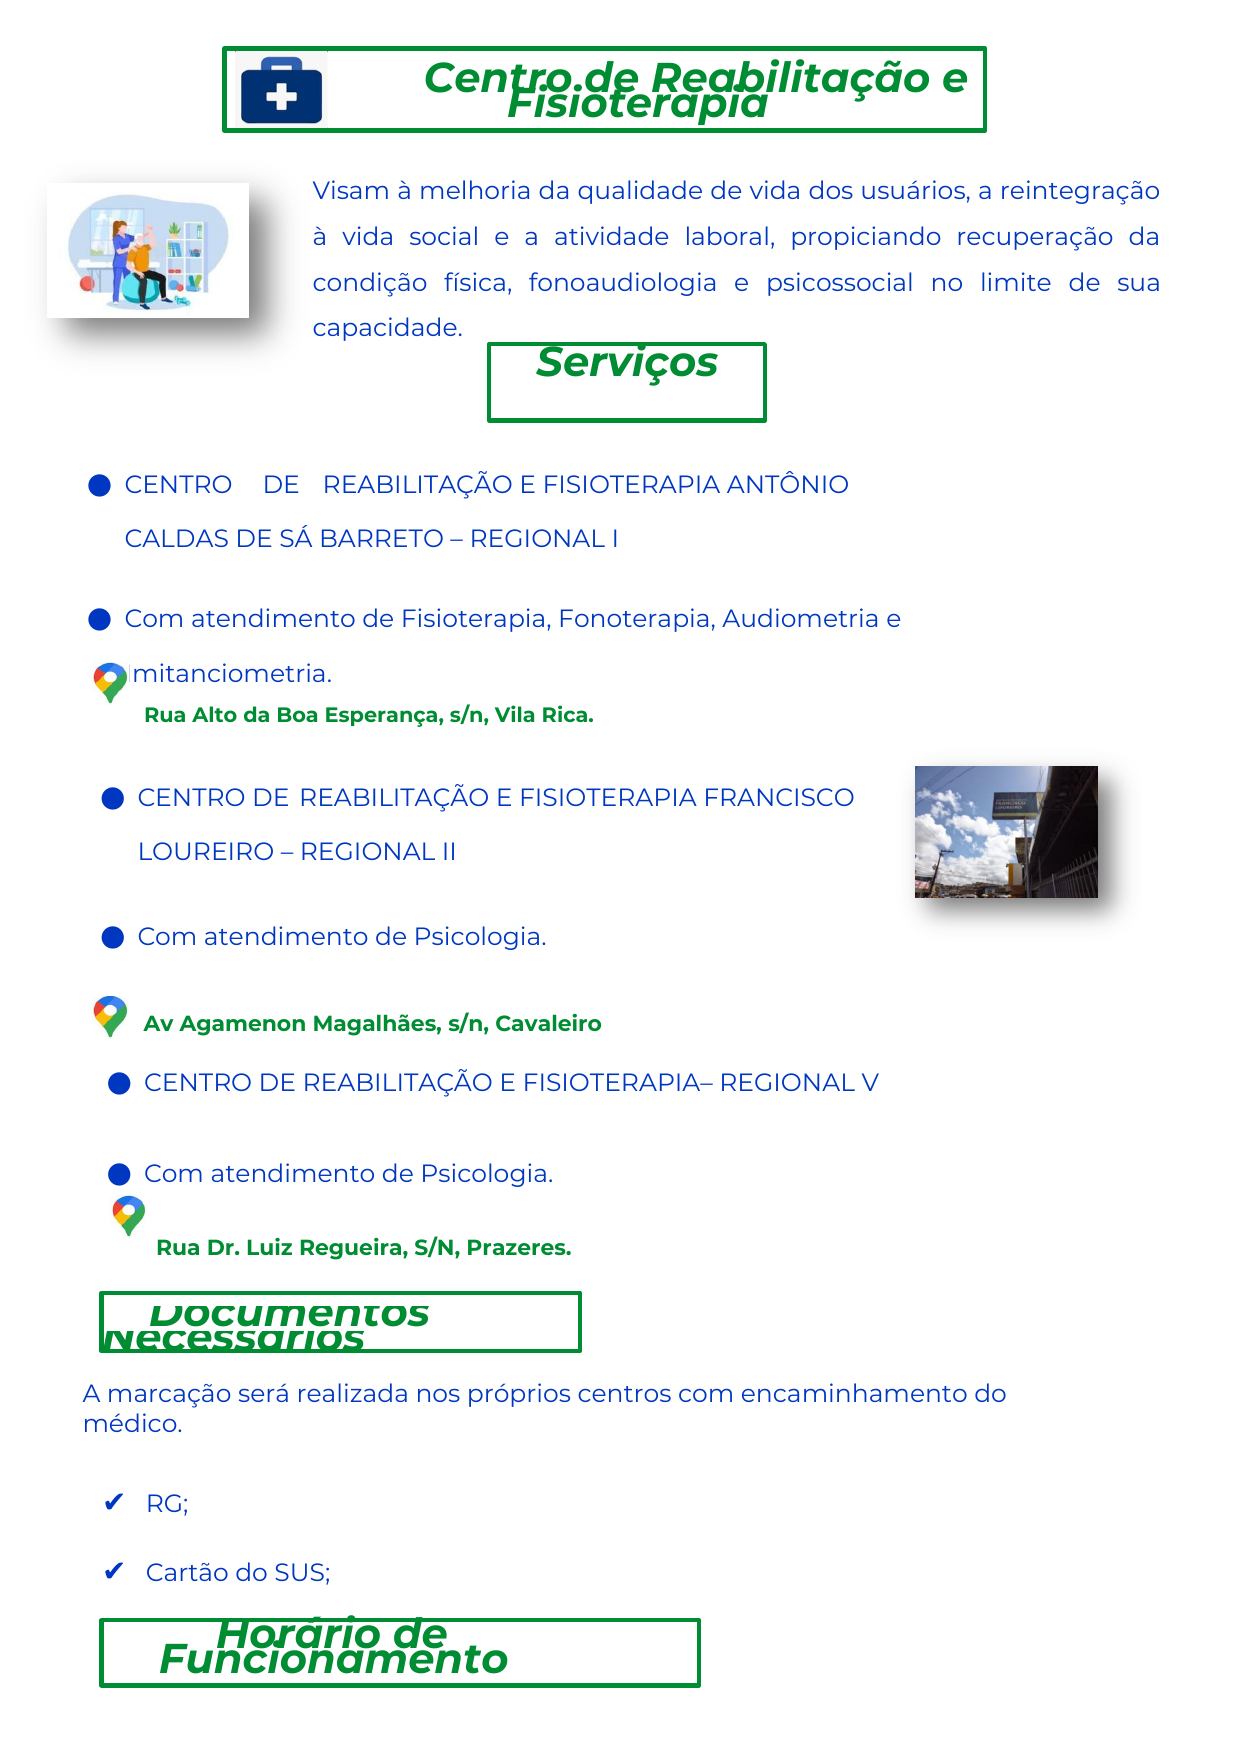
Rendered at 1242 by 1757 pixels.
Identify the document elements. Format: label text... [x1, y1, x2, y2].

list Com atendimento de Fisioterapia, Fonoterapia, Audiometria e Imitanciometria. [87, 585, 950, 689]
picture [109, 1195, 147, 1238]
list RG; [102, 1469, 1242, 1529]
picture [90, 996, 129, 1039]
text Visam à melhoria da qualidade de vida dos usuários, a reintegração à vida social e a atividade laboral, propiciando recuperação da condição física, fonoaudiologia e psicossocial no limite de sua capacidade. [312, 176, 1162, 343]
list CENTRO DE REABILITAÇÃO E FISIOTERAPIA ANTÔNIO CALDAS DE SÁ BARRETO – REGIONAL I [87, 450, 950, 554]
text Rua Dr. Luiz Regueira, S/N, Prazeres. [137, 1234, 1242, 1261]
picture [90, 662, 129, 705]
picture [15, 151, 313, 382]
list Com atendimento de Psicologia. [106, 1139, 1242, 1234]
text A marcação será realizada nos próprios centros com encaminhamento do médico. [82, 1378, 1089, 1439]
text Av Agamenon Magalhães, s/n, Cavaleiro [137, 1010, 904, 1037]
list Com atendimento de Psicologia. [100, 902, 904, 962]
list CENTRO DE REABILITAÇÃO E FISIOTERAPIA– REGIONAL V [106, 1049, 1242, 1108]
list CENTRO DE REABILITAÇÃO E FISIOTERAPIA FRANCISCO LOUREIRO – REGIONAL II [100, 763, 904, 867]
picture [890, 742, 1146, 947]
picture [235, 51, 328, 128]
text Rua Alto da Boa Esperança, s/n, Vila Rica. [124, 702, 950, 728]
list Cartão do SUS; [102, 1538, 1242, 1598]
